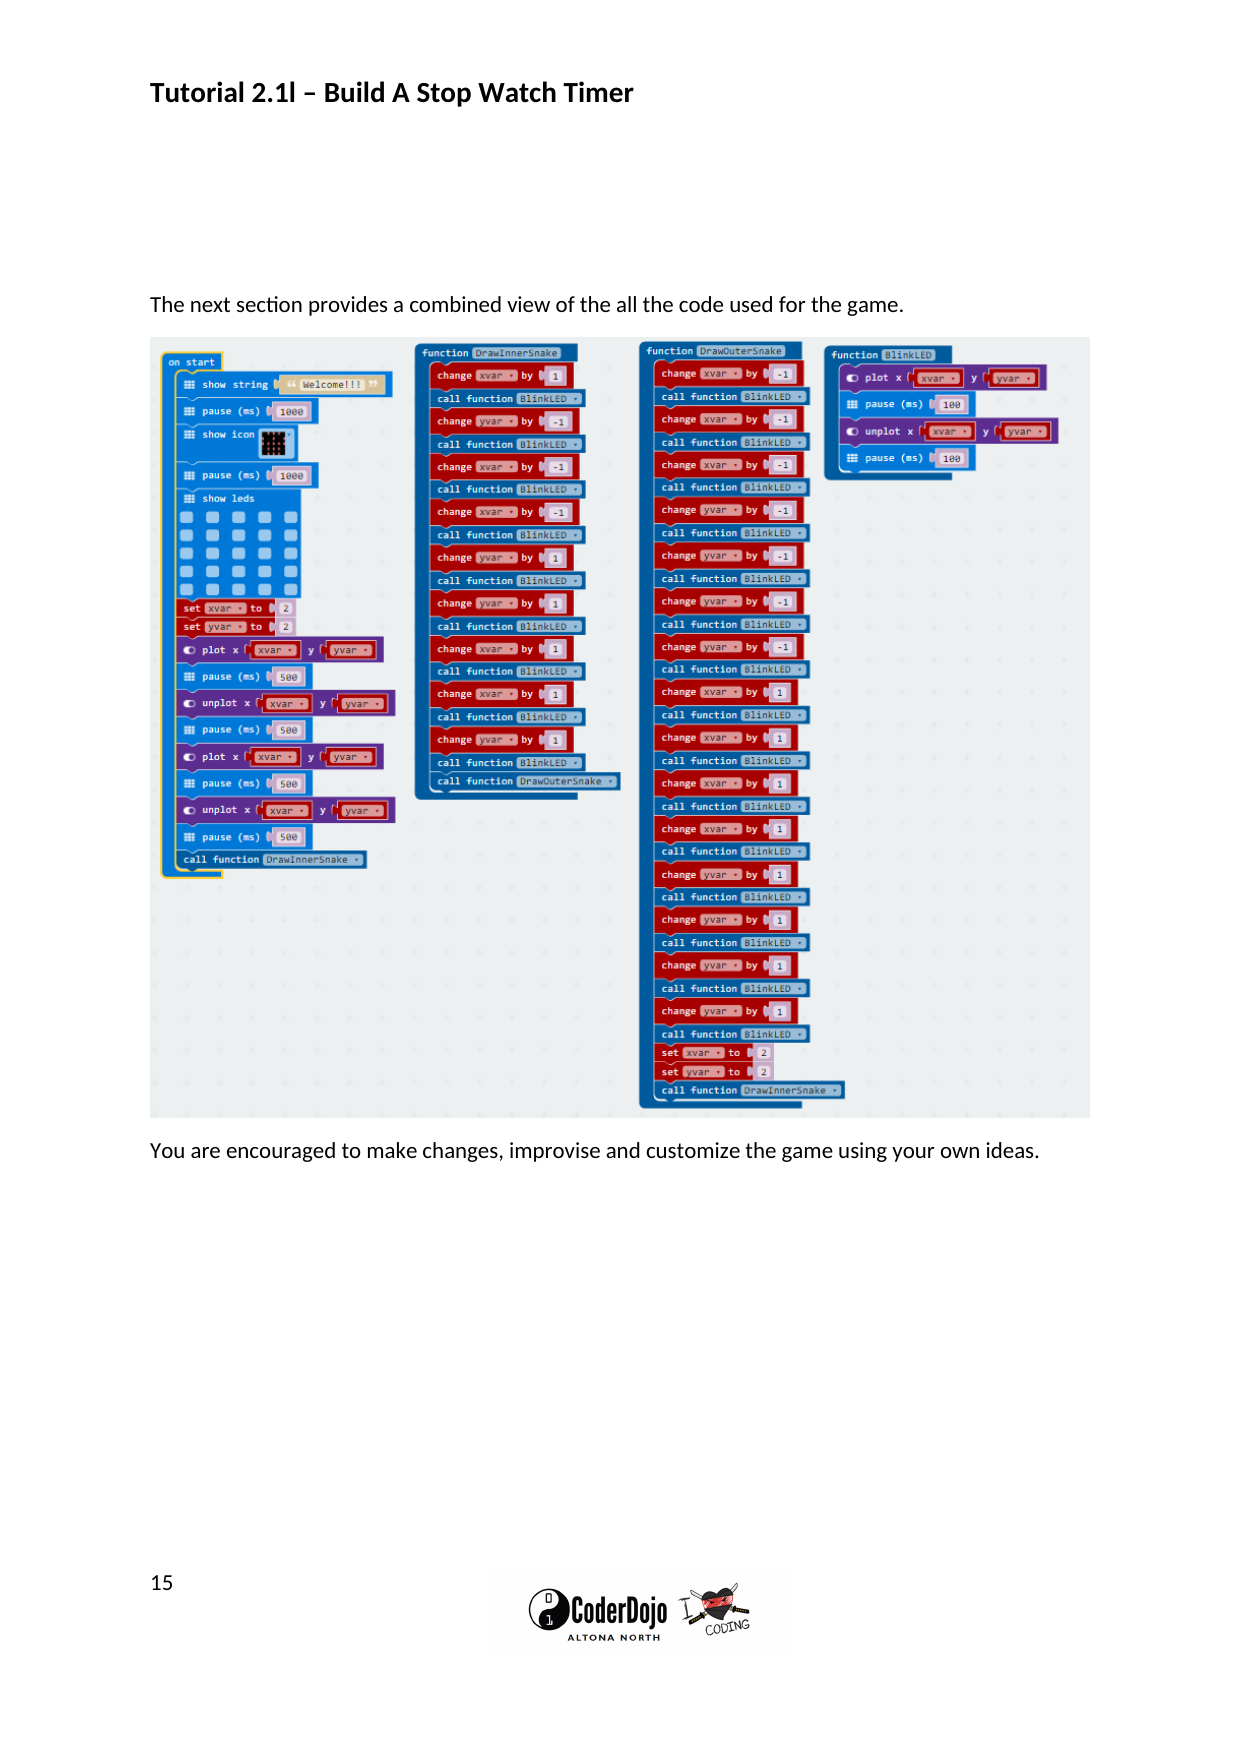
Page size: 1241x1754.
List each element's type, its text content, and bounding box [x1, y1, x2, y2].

picture [150, 337, 1091, 1118]
picture [486, 1568, 792, 1653]
text You are encouraged to make changes, improvise and customize the game using your own ideas. [150, 1136, 1090, 1164]
text The next section provides a combined view of the all the code used for the game. [150, 291, 1090, 319]
